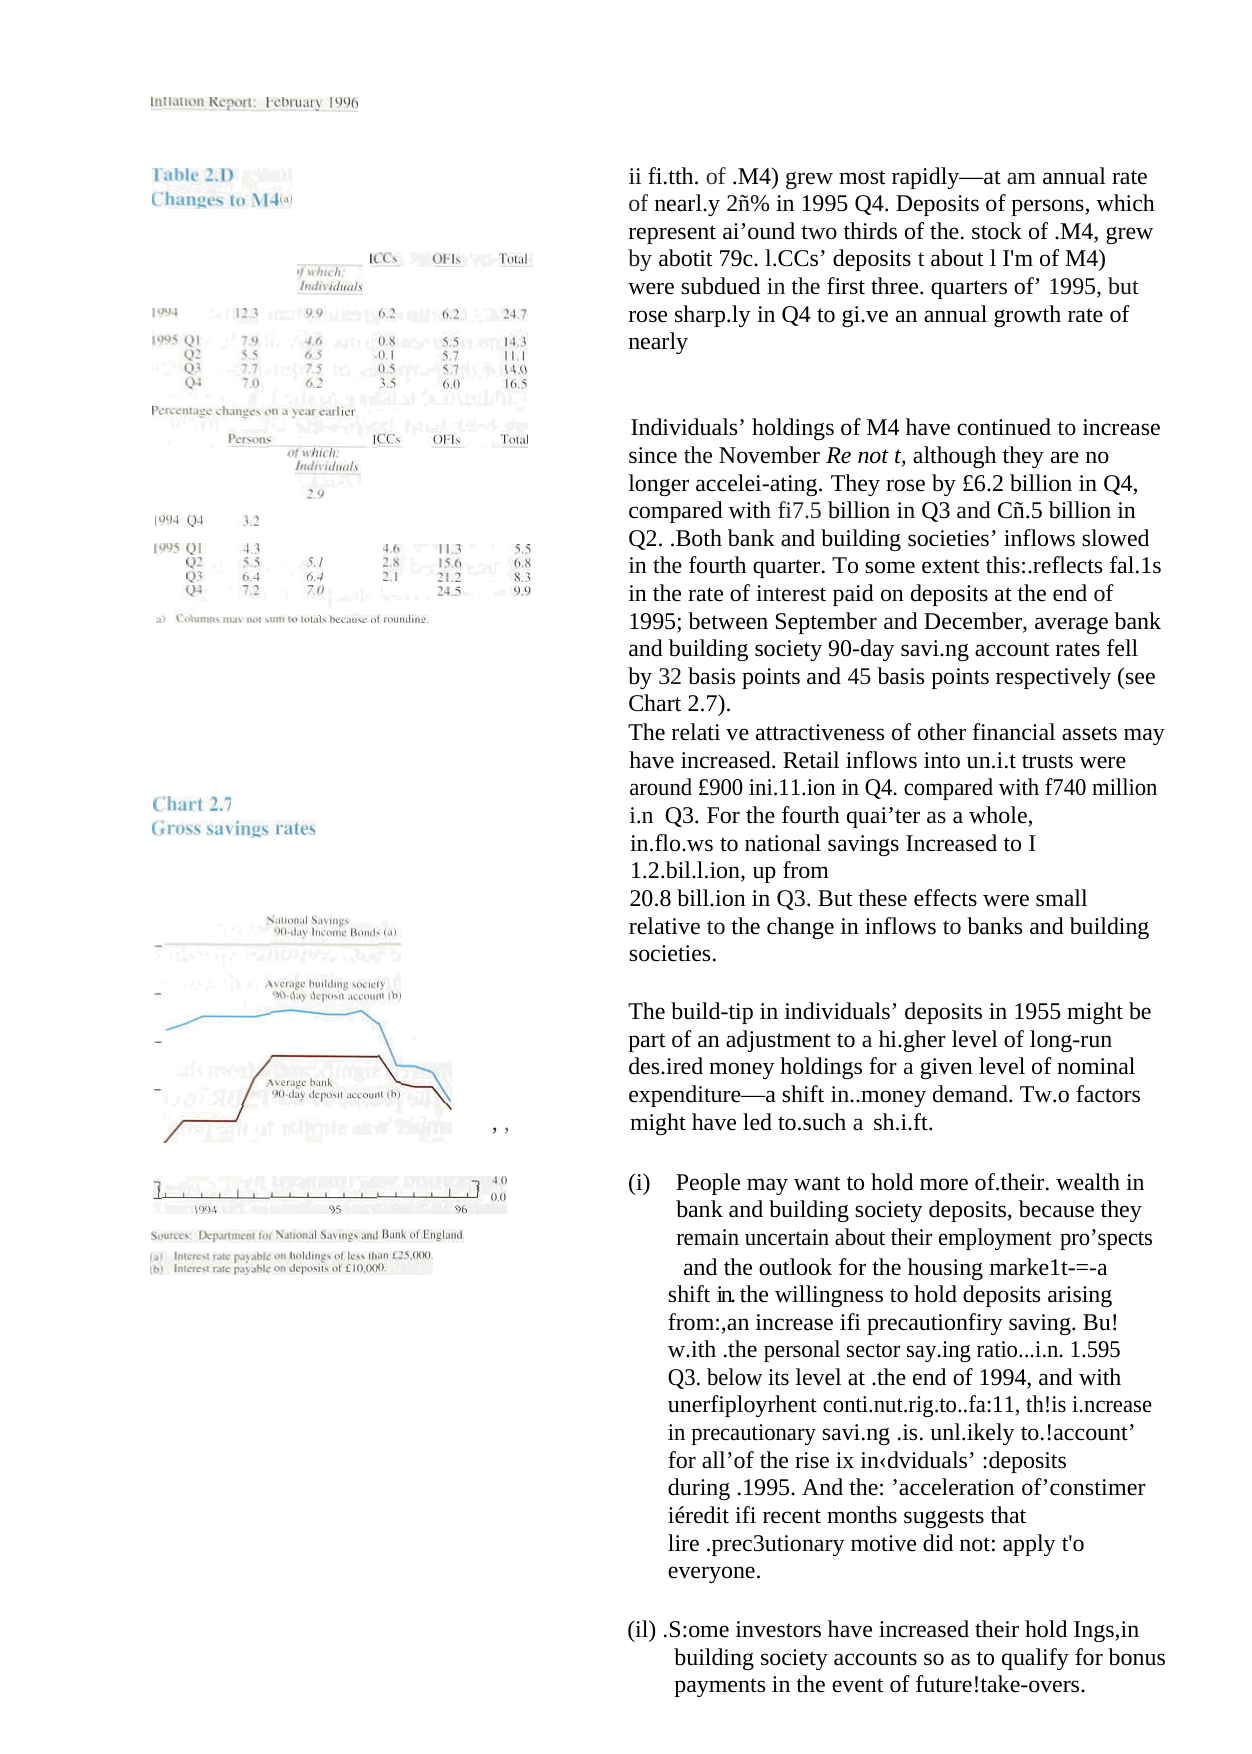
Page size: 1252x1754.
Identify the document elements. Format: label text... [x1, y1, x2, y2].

text The build-tip in individuals’ deposits in 1955 might be part of an adjustment to a hi.gher level of long-run des.ired money holdings for a given level of nominal expenditure—a shift in..money demand. Tw.o factors [628, 997, 1155, 1107]
picture [156, 544, 531, 623]
text The relati ve attractiveness of other financial assets may have increased. Retail inflows into un.i.t trusts were around £900 ini.11.ion in Q4. compared with f740 million [628, 718, 1168, 801]
picture [150, 1251, 433, 1275]
text Individuals’ holdings of M4 have continued to increase since the November Re not t, although they are no longer accelei-ating. They rose by £6.2 billion in Q4, compared with fi7.5 billion in Q3 and Cñ.5 billion in Q2. .Both bank and building societies’ inflows slowed in the fourth quarter. To some extent this:.reflects fal.1s in the rate of interest paid on deposits at the end of 1995; between September and December, average bank and building society 90-day savi.ng account rates fell by 32 basis points and 45 basis points respectively (see Chart 2.7). [628, 413, 1166, 717]
picture [155, 515, 259, 527]
picture [152, 168, 292, 209]
text (il) .S:ome investors have increased their hold Ings,in building society accounts so as to qualify for bonus payments in the event of future!take-overs. [627, 1615, 1178, 1698]
picture [295, 460, 361, 499]
picture [297, 264, 363, 295]
picture [151, 1229, 464, 1243]
picture [154, 543, 260, 555]
picture [154, 915, 452, 1143]
picture [153, 796, 232, 812]
picture [186, 557, 323, 583]
picture [152, 308, 528, 458]
picture [151, 97, 358, 112]
picture [152, 820, 315, 838]
list Q3. For the fourth quai’ter as a whole, in.flo.ws to national savings Increased to I 1.2.bil.l.ion, up from [629, 801, 1118, 884]
text ii fi.tth. of .M4) grew most rapidly—at am annual rate of nearl.y 2ñ% in 1995 Q4. Deposits of persons, which represent ai’ound two thirds of the. stock of .M4, grew by abotit 79c. l.CCs’ deposits t about l I'm of M4) were subdued in the first three. quarters of’ 1995, but rose sharp.ly in Q4 to gi.ve an annual growth rate of nearly [628, 162, 1157, 355]
text and the outlook for the housing marke1t-=-a shift in. the willingness to hold deposits arising from:,an increase ifi precautionfiry saving. Bu! w.ith .the personal sector say.ing ratio...i.n. 1.595 Q3. below its level at .the end of 1994, and with unerfiployrhent conti.nut.rig.to..fa:11, th!is i.ncrease in precautionary savi.ng .is. unl.ikely to.!account’ for all’of the rise ix in‹dviduals’ :deposits during .1995. And the: ’acceleration of’constimer iéredit ifi recent months suggests that lire .prec3utionary motive did not: apply t'o everyone. [150, 1251, 1155, 1584]
text 20.8 bill.ion in Q3. But these effects were small relative to the change in inflows to banks and building societies. [629, 884, 1152, 967]
text , , might have led to.such a sh.i.ft. [492, 1108, 1178, 1136]
picture [153, 1176, 507, 1214]
picture [370, 252, 533, 267]
text (i) People may want to hold more of.their. wealth in bank and building society deposits, because they remain uncertain about their employment pro’spects [628, 1168, 1159, 1251]
